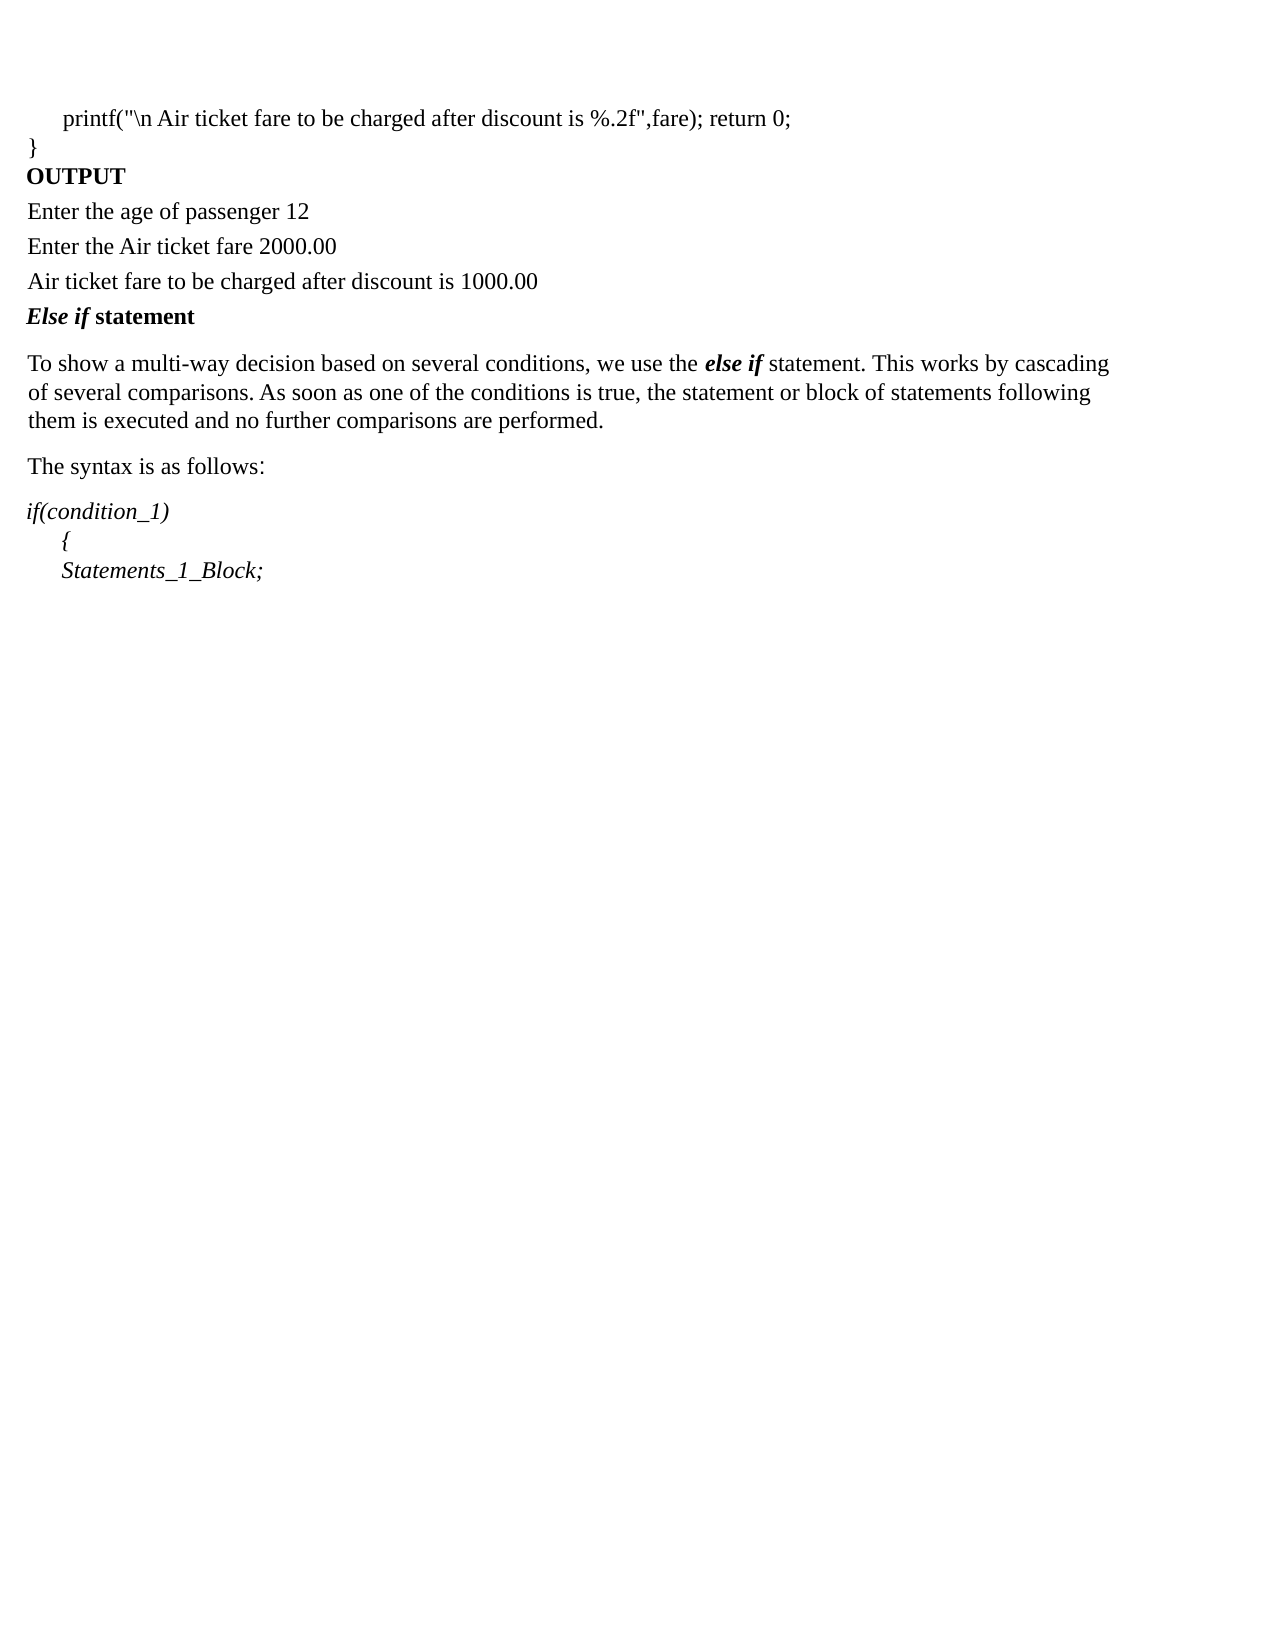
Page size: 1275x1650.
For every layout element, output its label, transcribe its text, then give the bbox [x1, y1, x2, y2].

text if(condition_1) [26, 497, 1133, 525]
text The syntax is as follows: [27, 452, 1128, 480]
subtitle Else if statement [26, 302, 857, 330]
text { [26, 527, 1133, 554]
text Enter the age of passenger 12 [27, 197, 1128, 225]
text To show a multi-way decision based on several conditions, we use the else if statement. This works by cascading of several comparisons. As soon as one of the conditions is true, the statement or block of statements following them is executed and no further comparisons are performed. [27, 349, 1128, 434]
text Air ticket fare to be charged after discount is 1000.00 [27, 267, 1128, 295]
text printf("\n Air ticket fare to be charged after discount is %.2f",fare); return 0; [63, 104, 1128, 132]
subtitle OUTPUT [26, 162, 857, 190]
text Statements_1_Block; [26, 556, 1133, 584]
text } [27, 133, 1128, 161]
text Enter the Air ticket fare 2000.00 [27, 232, 1128, 260]
